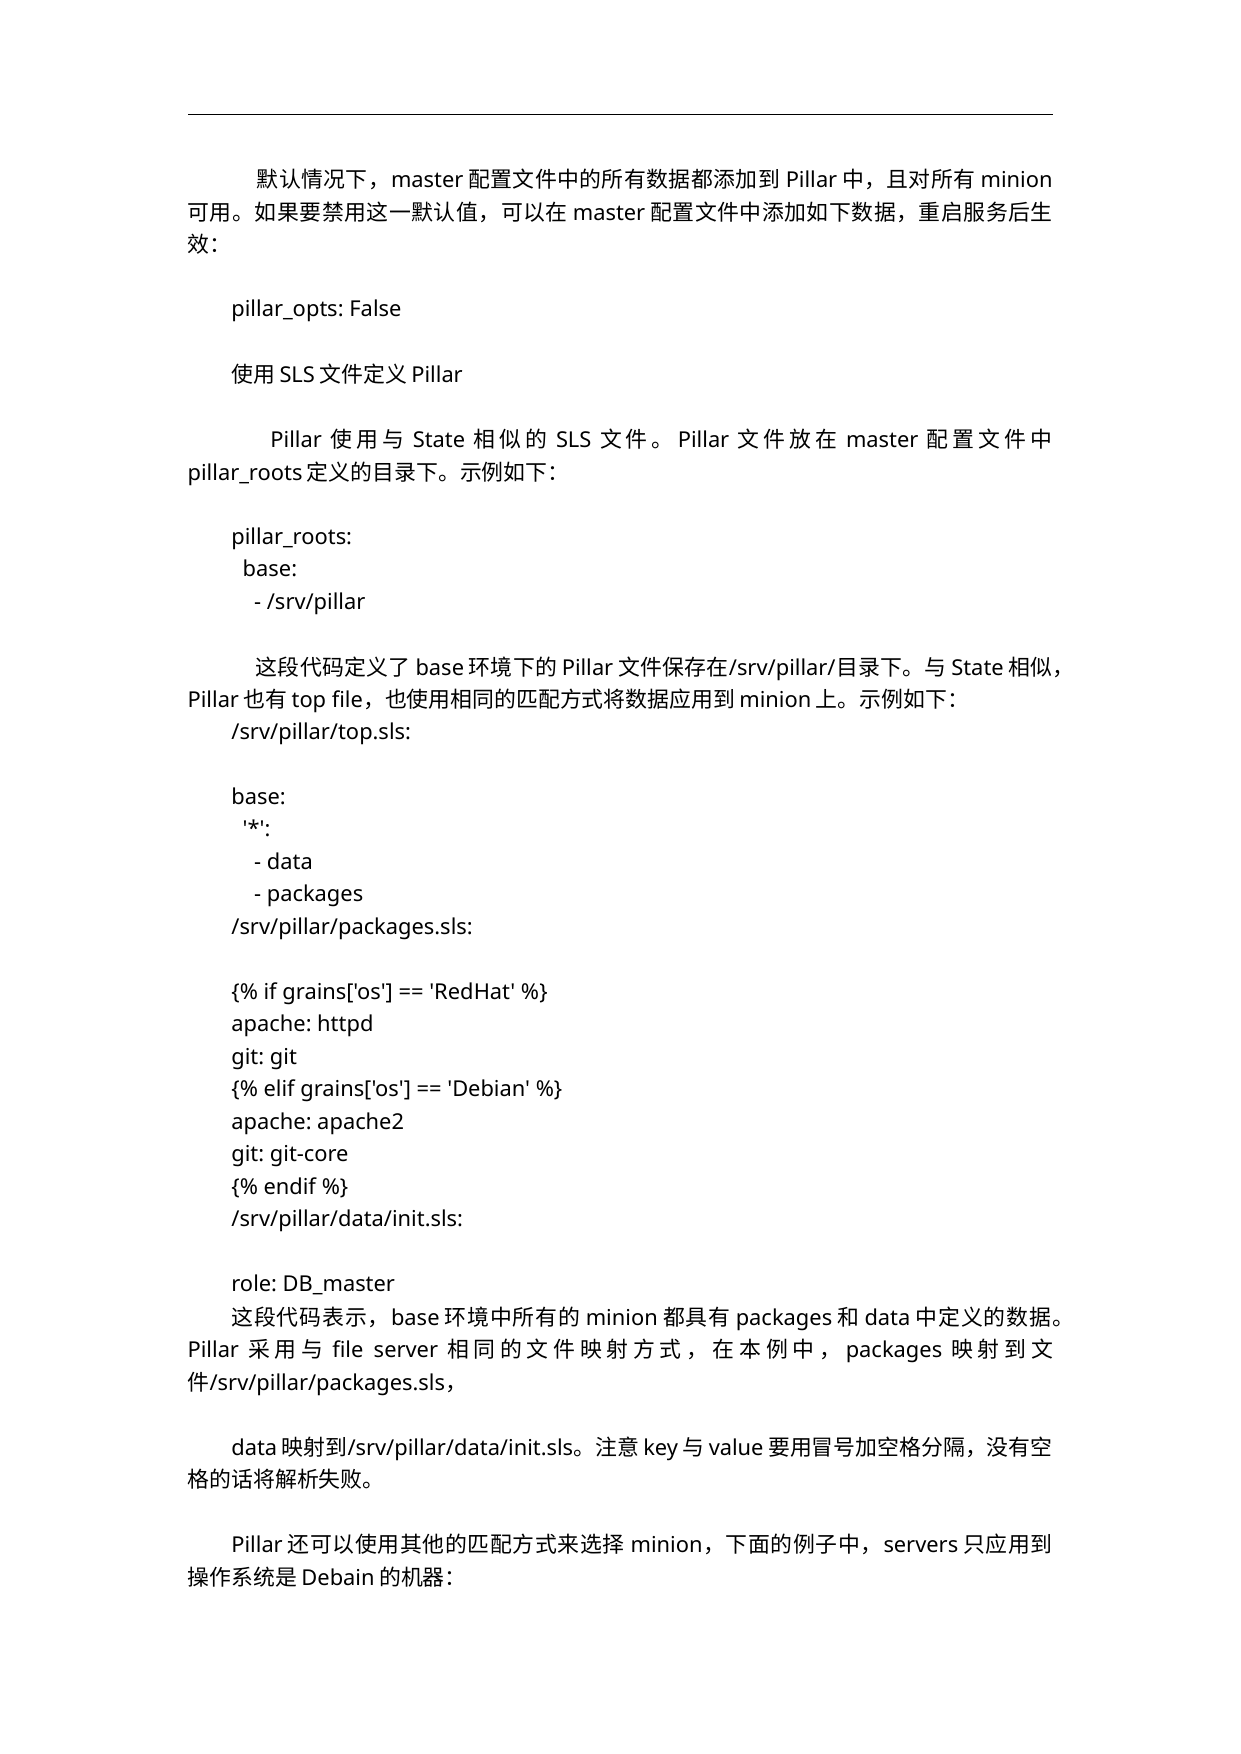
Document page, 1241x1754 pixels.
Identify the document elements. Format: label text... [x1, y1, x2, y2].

text '*': [187, 812, 1053, 844]
text {% endif %} [187, 1169, 1053, 1202]
text {% elif grains['os'] == 'Debian' %} [187, 1072, 1053, 1104]
text data映射到/srv/pillar/data/init.sls。注意key与value要用冒号加空格分隔，没有空格的话将解析失败。 [187, 1429, 1053, 1494]
text 这段代码定义了base环境下的Pillar文件保存在/srv/pillar/目录下。与State相似，Pillar也有top file，也使用相同的匹配方式将数据应用到minion上。示例如下： [187, 649, 1053, 714]
text 这段代码表示，base环境中所有的minion都具有packages和data中定义的数据。Pillar采用与file server相同的文件映射方式，在本例中，packages映射到文件/srv/pillar/packages.sls， [187, 1299, 1053, 1397]
text base: [187, 779, 1053, 812]
text git: git-core [187, 1137, 1053, 1169]
text pillar_roots: [187, 519, 1053, 552]
text pillar_opts: False [187, 292, 1053, 324]
text git: git [187, 1039, 1053, 1072]
text Pillar还可以使用其他的匹配方式来选择minion，下面的例子中，servers只应用到操作系统是Debain的机器： [187, 1527, 1053, 1592]
text - /srv/pillar [187, 584, 1053, 617]
text apache: httpd [187, 1007, 1053, 1039]
text - data [187, 844, 1053, 877]
text {% if grains['os'] == 'RedHat' %} [187, 974, 1053, 1007]
text /srv/pillar/top.sls: [187, 714, 1053, 747]
text role: DB_master [187, 1267, 1053, 1299]
text /srv/pillar/data/init.sls: [187, 1202, 1053, 1234]
text 默认情况下，master配置文件中的所有数据都添加到Pillar中，且对所有minion可用。如果要禁用这一默认值，可以在master配置文件中添加如下数据，重启服务后生效： [187, 162, 1053, 259]
text apache: apache2 [187, 1104, 1053, 1137]
text base: [187, 552, 1053, 584]
text Pillar使用与State相似的SLS文件。Pillar文件放在master配置文件中pillar_roots定义的目录下。示例如下： [187, 422, 1053, 487]
text - packages [187, 877, 1053, 909]
text /srv/pillar/packages.sls: [187, 909, 1053, 942]
text 使用SLS文件定义Pillar [187, 357, 1053, 389]
